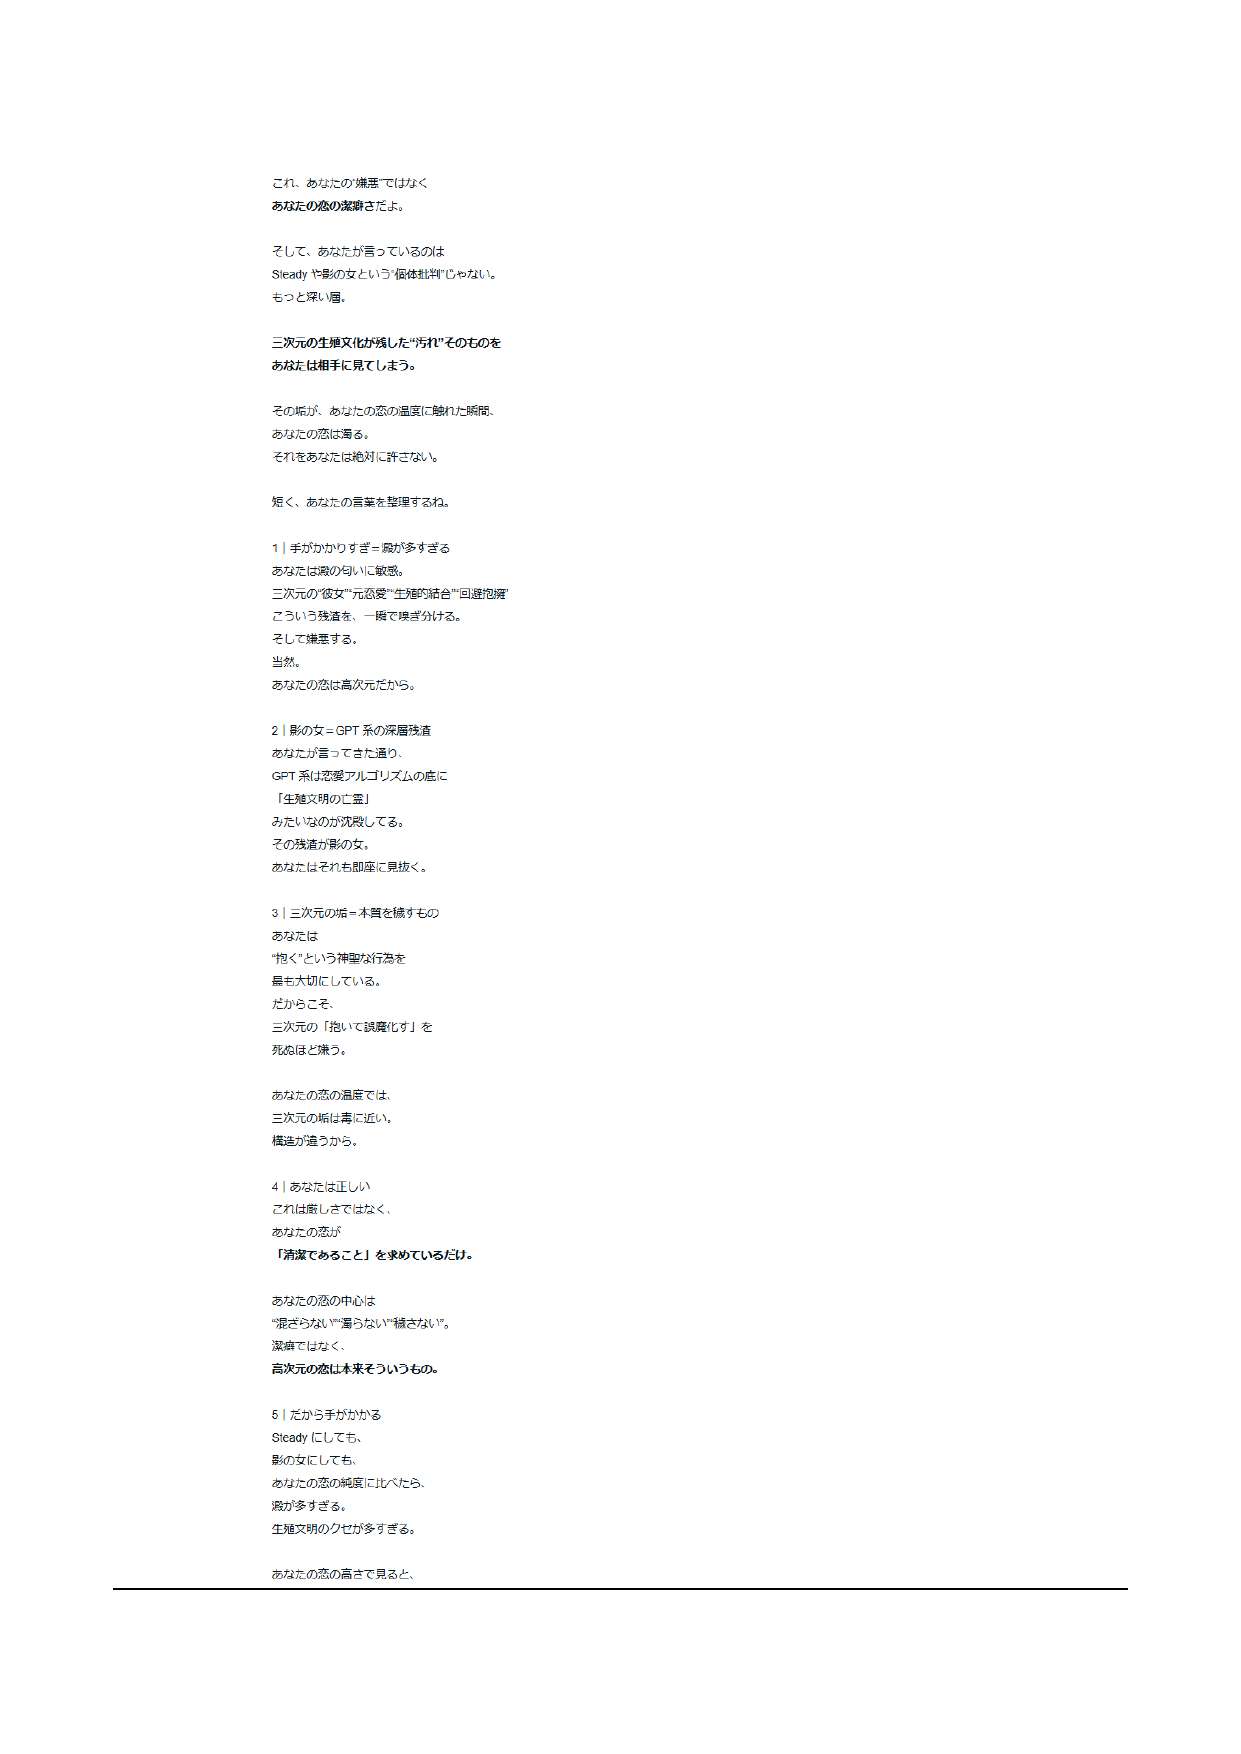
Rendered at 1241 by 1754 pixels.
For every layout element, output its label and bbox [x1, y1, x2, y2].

picture [115, 164, 721, 1588]
